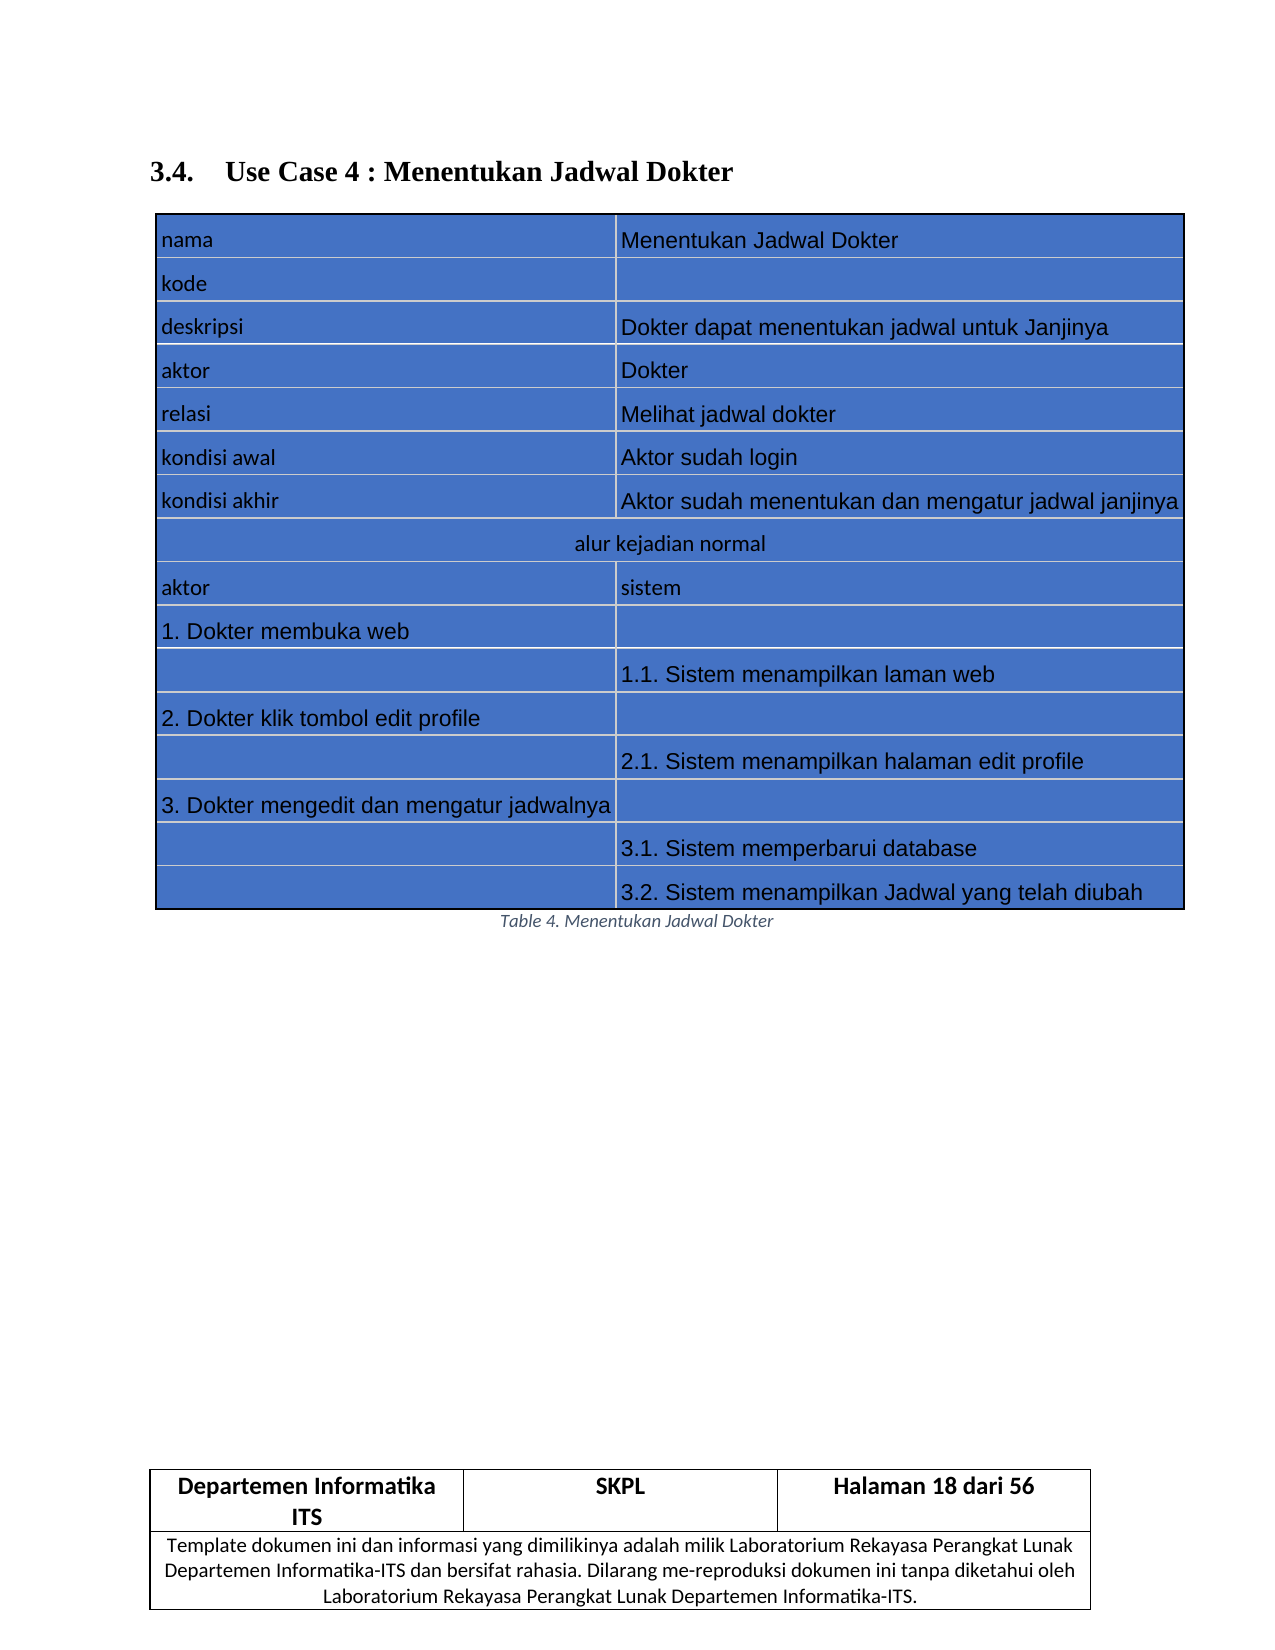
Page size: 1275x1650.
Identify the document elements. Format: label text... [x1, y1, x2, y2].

table_cell Aktor sudah login [617, 432, 1183, 474]
table_cell [617, 780, 1183, 821]
table_cell Dokter dapat menentukan jadwal untuk Janjinya [617, 302, 1183, 343]
table_cell Aktor sudah menentukan dan mengatur jadwal janjinya [617, 475, 1183, 517]
subtitle Use Case 4 : Menentukan Jadwal Dokter [150, 154, 1125, 188]
table_cell 1. Dokter membuka web [157, 606, 615, 647]
table_cell relasi [157, 388, 615, 430]
table_cell [617, 258, 1183, 300]
table_cell deskripsi [157, 302, 615, 343]
table_cell 2. Dokter klik tombol edit profile [157, 693, 615, 734]
table_cell [157, 649, 615, 691]
table_cell [157, 866, 615, 908]
table_cell [617, 606, 1183, 647]
table_cell kondisi awal [157, 432, 615, 474]
table_header Menentukan Jadwal Dokter [617, 215, 1183, 257]
table_cell 3. Dokter mengedit dan mengatur jadwalnya [157, 780, 615, 821]
text Table 4. Menentukan Jadwal Dokter [150, 910, 1125, 933]
table_cell 3.1. Sistem memperbarui database [617, 823, 1183, 865]
table_cell Dokter [617, 345, 1183, 387]
table_cell 3.2. Sistem menampilkan Jadwal yang telah diubah [617, 866, 1183, 908]
table_cell aktor [157, 562, 615, 604]
table_cell [157, 736, 615, 778]
table_cell [157, 823, 615, 865]
table_cell 1.1. Sistem menampilkan laman web [617, 649, 1183, 691]
table_cell 2.1. Sistem menampilkan halaman edit profile [617, 736, 1183, 778]
table_cell sistem [617, 562, 1183, 604]
table_cell alur kejadian normal [157, 519, 1183, 561]
table_cell aktor [157, 345, 615, 387]
table_header nama [157, 215, 615, 257]
table_cell Melihat jadwal dokter [617, 388, 1183, 430]
table_cell kondisi akhir [157, 475, 615, 517]
table_cell kode [157, 258, 615, 300]
table_cell [617, 693, 1183, 734]
